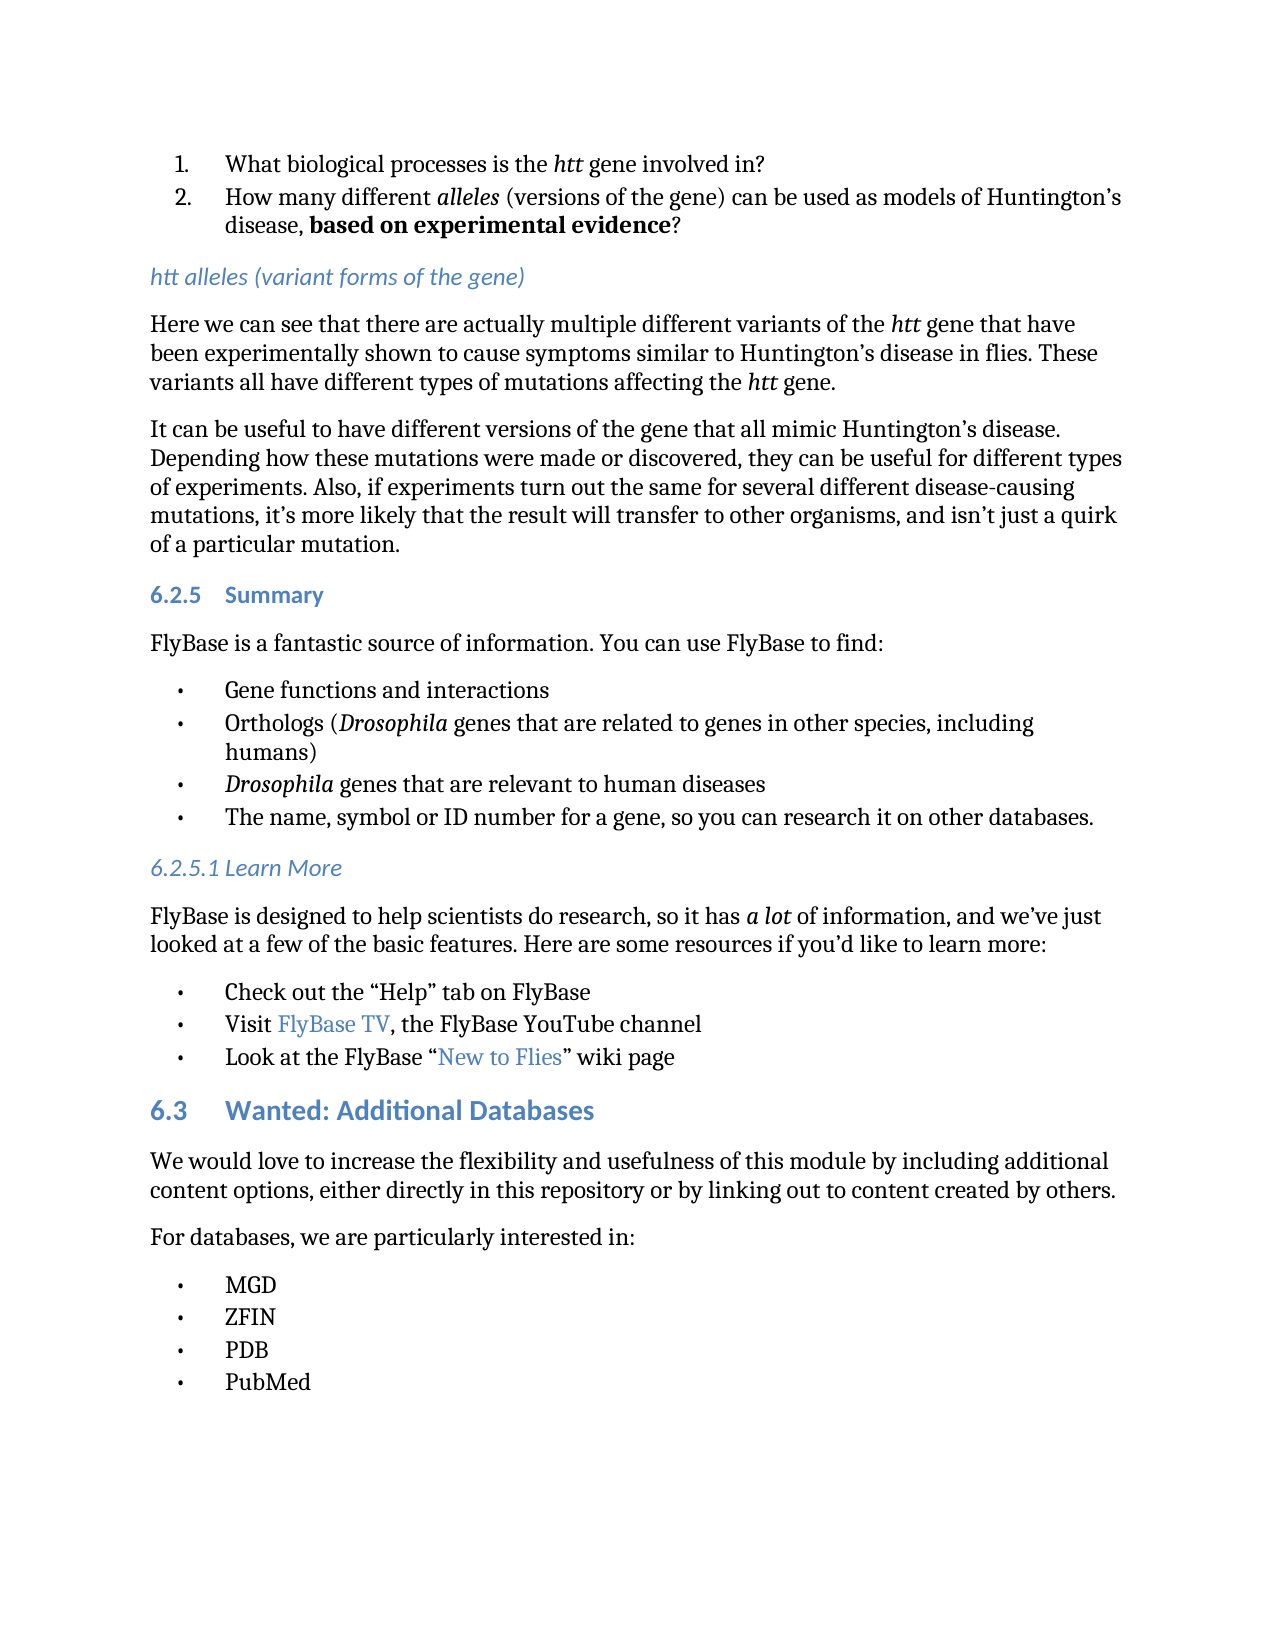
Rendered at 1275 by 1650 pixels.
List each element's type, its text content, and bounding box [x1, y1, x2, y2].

list Visit FlyBase TV, the FlyBase YouTube channel [175, 1010, 1125, 1039]
list PDB [175, 1336, 1125, 1364]
subtitle 6.2.5 Summary [150, 580, 1125, 610]
list Look at the FlyBase “New to Flies” wiki page [175, 1043, 1125, 1072]
subtitle 6.2.5.1 Learn More [150, 852, 1125, 883]
list PubMed [175, 1368, 1125, 1397]
list The name, symbol or ID number for a gene, so you can research it on other databases. [175, 803, 1125, 831]
list MGD [175, 1271, 1125, 1299]
text For databases, we are particularly interested in: [150, 1223, 1125, 1252]
text FlyBase is designed to help scientists do research, so it has a lot of information, and we’ve just looked at a few of the basic features. Here are some resources if you’d like to learn more: [150, 902, 1125, 959]
text It can be useful to have different versions of the gene that all mimic Huntington’s disease. Depending how these mutations were made or discovered, they can be useful for different types of experiments. Also, if experiments turn out the same for several different disease-causing mutations, it’s more likely that the result will transfer to other organisms, and isn’t just a quirk of a particular mutation. [150, 415, 1125, 559]
list Check out the “Help” tab on FlyBase [175, 978, 1125, 1007]
list Orthologs (Drosophila genes that are related to genes in other species, including humans) [175, 709, 1125, 766]
text We would love to increase the flexibility and usefulness of this module by including additional content options, either directly in this repository or by linking out to content created by others. [150, 1147, 1125, 1204]
list ZFIN [175, 1303, 1125, 1332]
text Here we can see that there are actually multiple different variants of the htt gene that have been experimentally shown to cause symptoms similar to Huntington’s disease in flies. These variants all have different types of mutations affecting the htt gene. [150, 310, 1125, 396]
list Gene functions and interactions [175, 676, 1125, 705]
list What biological processes is the htt gene involved in? [175, 150, 1125, 179]
list How many different alleles (versions of the gene) can be used as models of Huntington’s disease, based on experimental evidence? [175, 182, 1125, 240]
subtitle htt alleles (variant forms of the gene) [150, 261, 1125, 291]
text FlyBase is a fantastic source of information. You can use FlyBase to find: [150, 629, 1125, 658]
subtitle 6.3 Wanted: Additional Databases [150, 1092, 1125, 1128]
list Drosophila genes that are relevant to human diseases [175, 770, 1125, 799]
